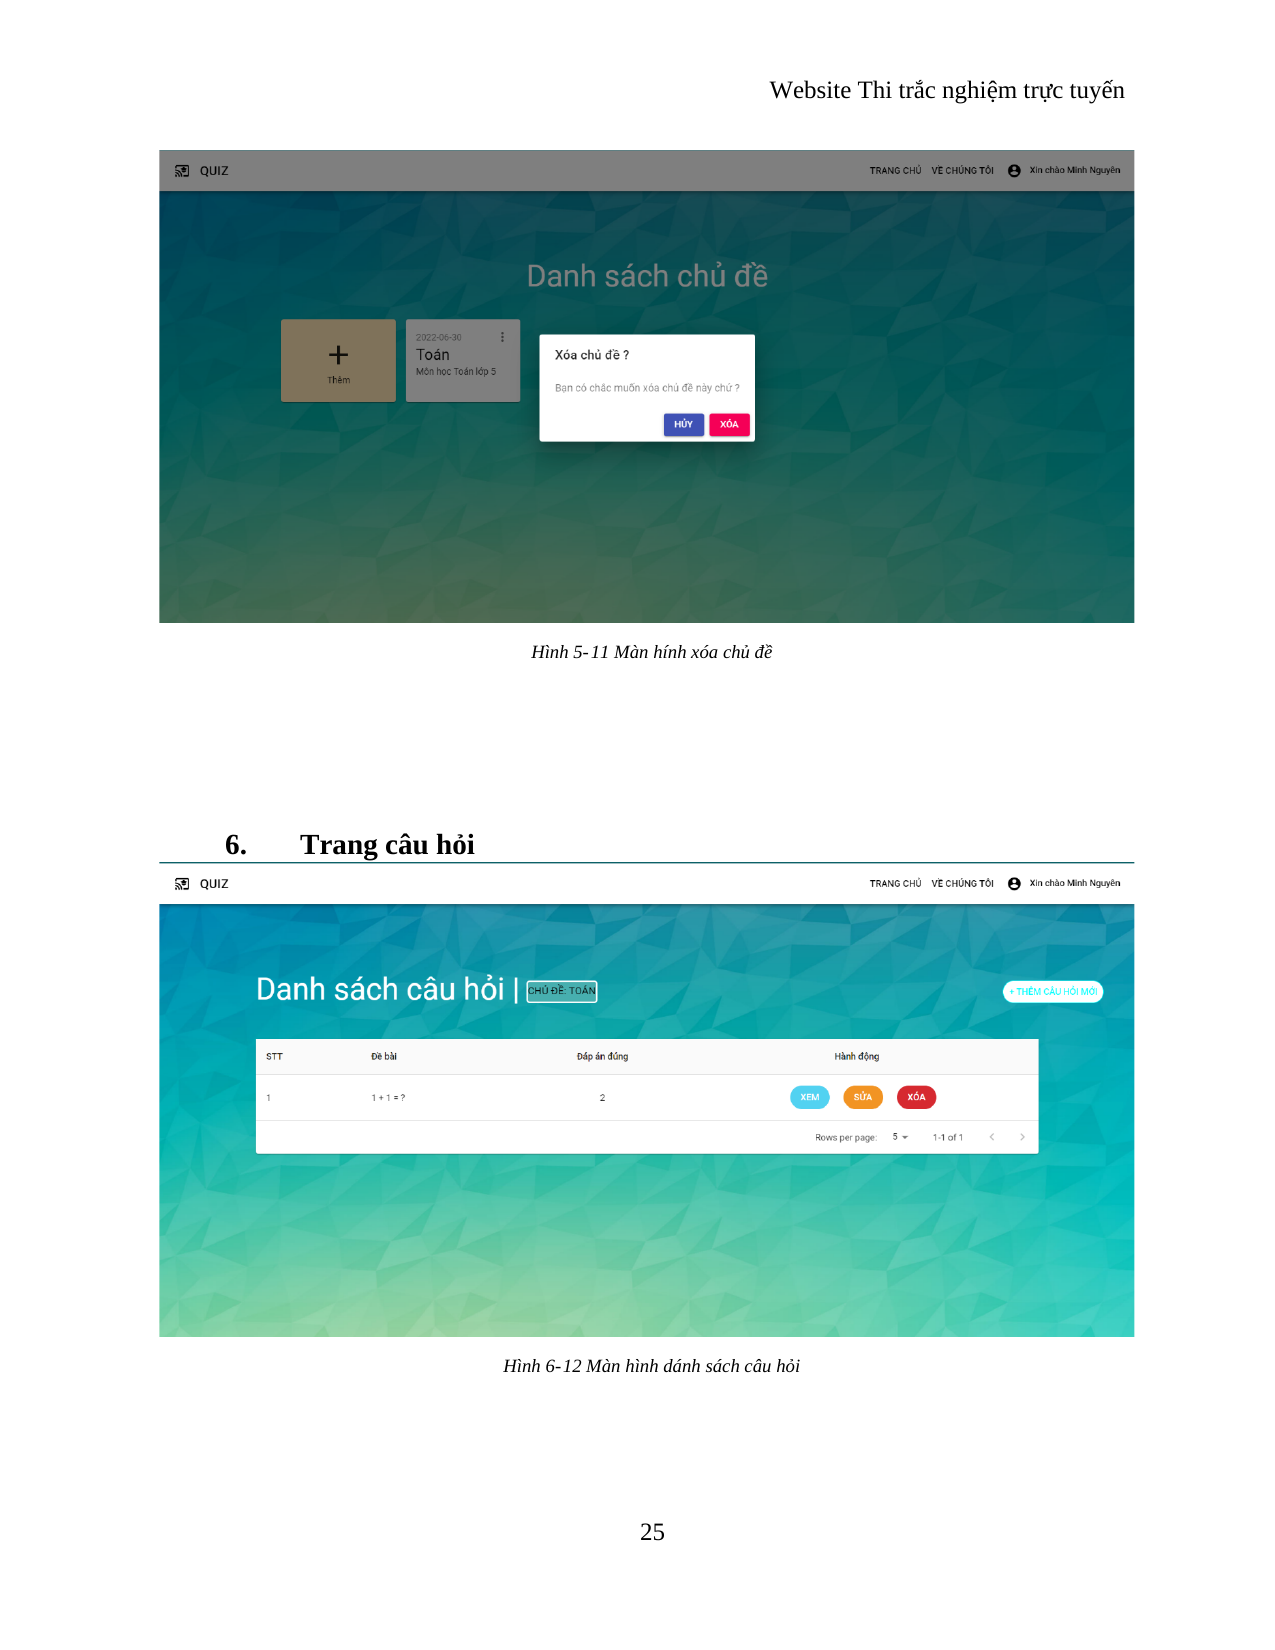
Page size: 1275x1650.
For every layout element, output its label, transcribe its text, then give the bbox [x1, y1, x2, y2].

picture [159, 862, 1135, 1337]
picture [159, 150, 1135, 623]
subtitle Trang câu hỏi [225, 827, 1125, 860]
